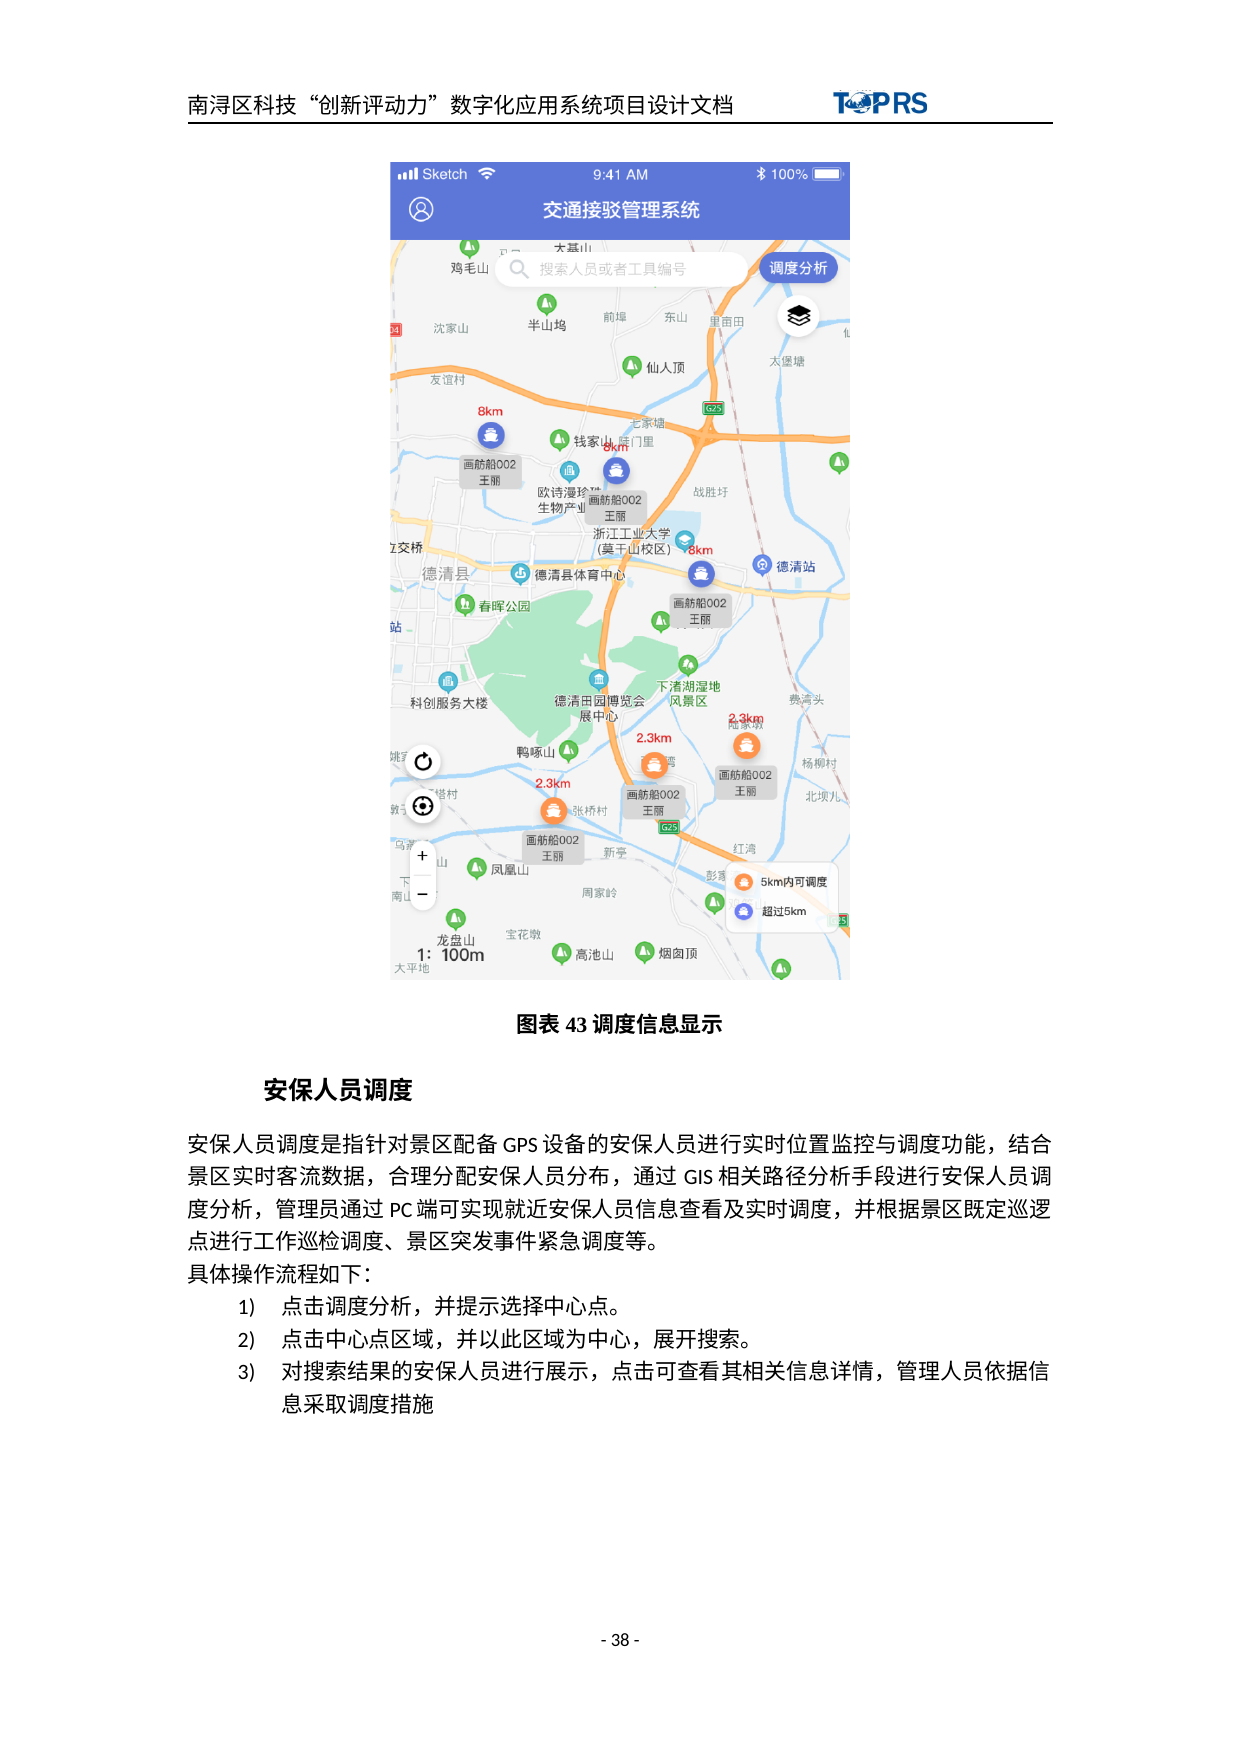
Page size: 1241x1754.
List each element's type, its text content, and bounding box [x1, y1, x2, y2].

picture [390, 162, 850, 980]
text 具体操作流程如下： [187, 1256, 1053, 1289]
picture [832, 90, 928, 114]
text 安保人员调度是指针对景区配备GPS设备的安保人员进行实时位置监控与调度功能，结合景区实时客流数据，合理分配安保人员分布，通过GIS相关路径分析手段进行安保人员调度分析，管理员通过PC端可实现就近安保人员信息查看及实时调度，并根据景区既定巡逻点进行工作巡检调度、景区突发事件紧急调度等。 [187, 1126, 1053, 1256]
subtitle 安保人员调度 [187, 1056, 1053, 1121]
list 点击中心点区域，并以此区域为中心，展开搜索。 [237, 1321, 1053, 1354]
list 点击调度分析，并提示选择中心点。 [237, 1289, 1053, 1321]
list 对搜索结果的安保人员进行展示，点击可查看其相关信息详情，管理人员依据信息采取调度措施 [237, 1354, 1053, 1419]
